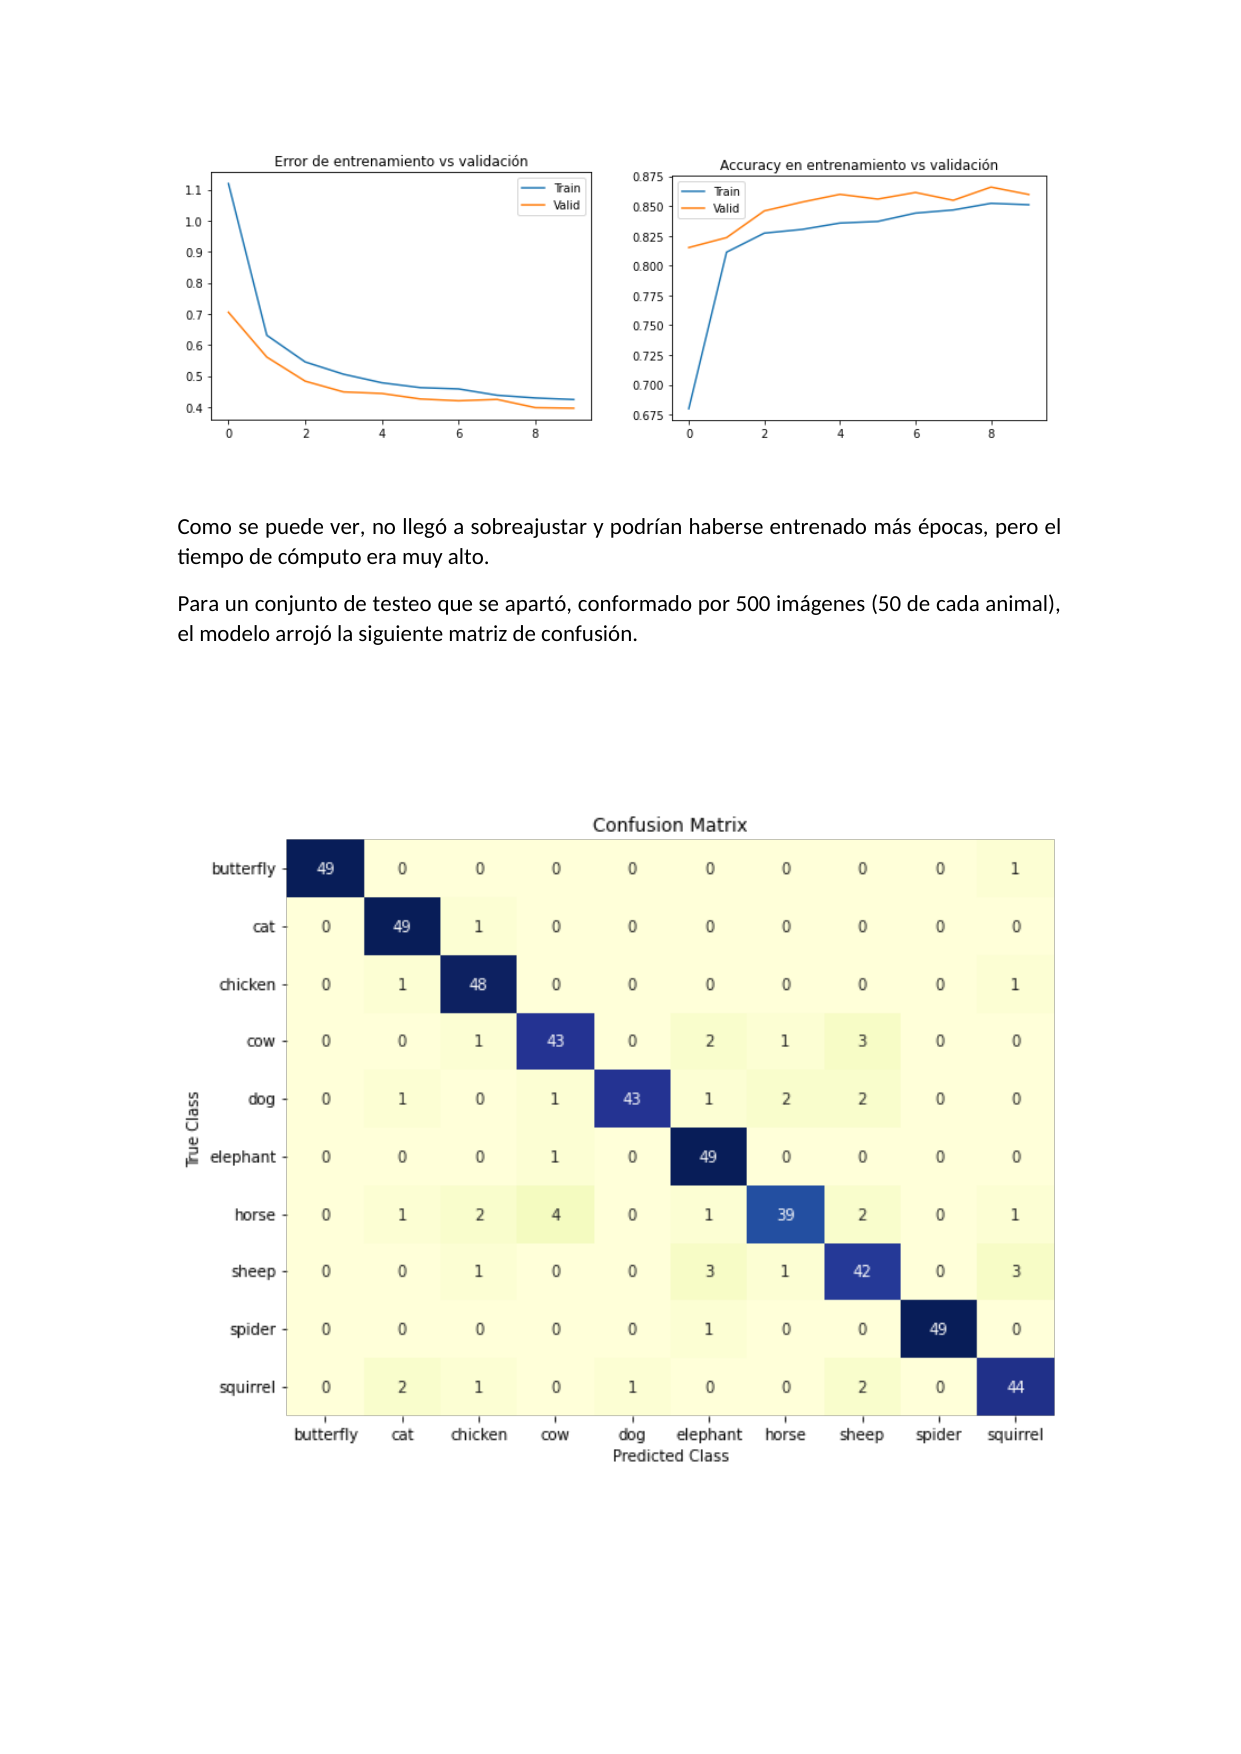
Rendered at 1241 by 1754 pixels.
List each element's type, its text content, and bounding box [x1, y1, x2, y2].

text Para un conjunto de testeo que se apartó, conformado por 500 imágenes (50 de cada animal), el modelo arrojó la siguiente matriz de confusión. [177, 589, 1063, 647]
text Como se puede ver, no llegó a sobreajustar y podrían haberse entrenado más épocas, pero el tiempo de cómputo era muy alto. [177, 512, 1063, 570]
picture [177, 147, 599, 447]
picture [177, 806, 1063, 1474]
picture [624, 151, 1053, 447]
